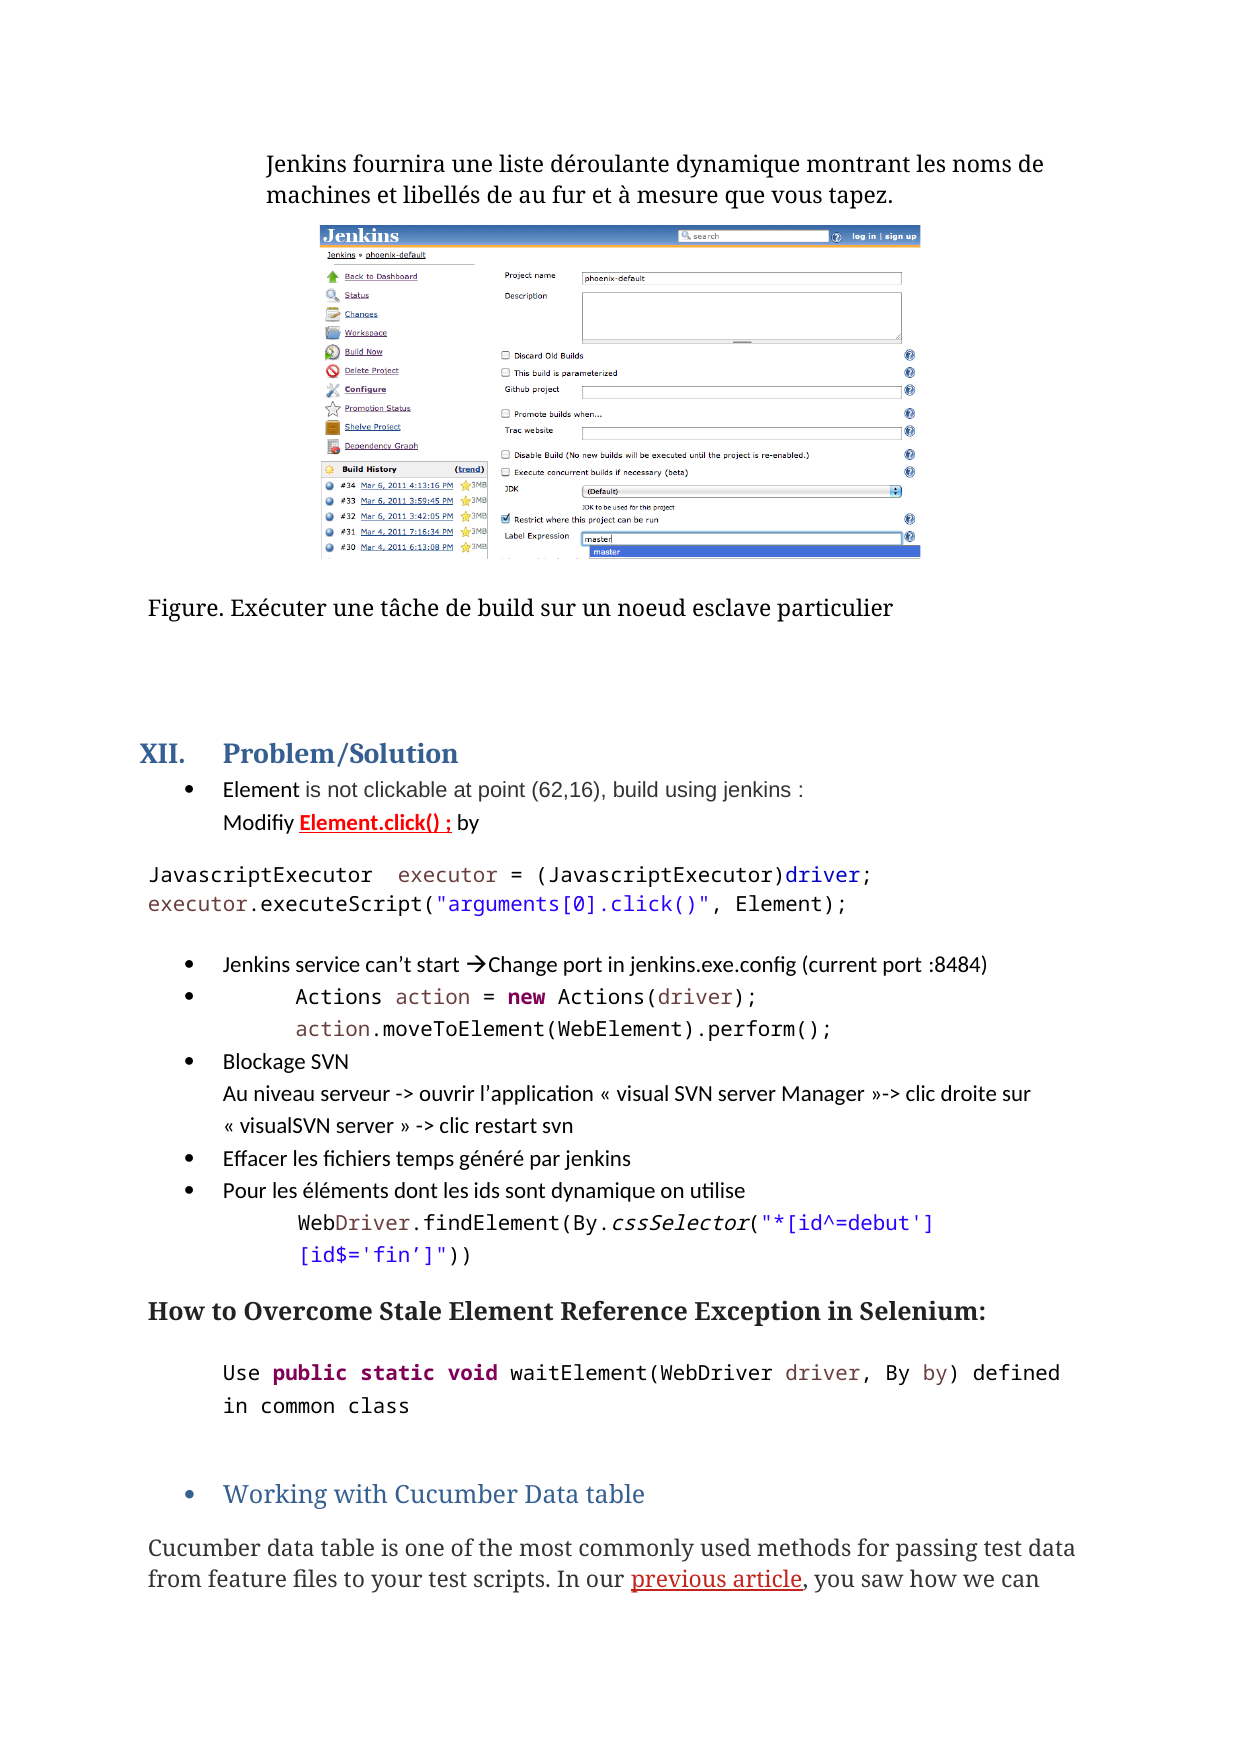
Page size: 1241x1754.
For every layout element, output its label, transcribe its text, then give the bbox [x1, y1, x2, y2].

list Effacer les fichiers temps généré par jenkins [185, 1144, 1093, 1172]
list Use public static void waitElement(WebDriver driver, By by) defined in common class [223, 1358, 1093, 1419]
list Jenkins service can’t start Change port in jenkins.exe.config (current port :8484) [185, 950, 1093, 978]
list Blockage SVN [185, 1047, 1093, 1075]
subtitle Working with Cucumber Data table [185, 1477, 1093, 1511]
list Pour les éléments dont les ids sont dynamique on utilise [185, 1176, 1093, 1204]
list action.moveToElement(WebElement).perform(); [223, 1014, 1093, 1043]
title Figure. Exécuter une tâche de build sur un noeud esclave particulier [148, 592, 1093, 624]
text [148, 1532, 1093, 1594]
list WebDriver.findElement(By.cssSelector("*[id^=debut'][id$='fin’]")) [298, 1208, 1093, 1269]
list Modifiy Element.click() ; by [223, 808, 1093, 836]
list Au niveau serveur -> ouvrir l’application « visual SVN server Manager »-> clic droite sur « visualSVN server » -> clic restart svn [223, 1079, 1093, 1139]
text JavascriptExecutor executor = (JavascriptExecutor)driver; [148, 861, 1093, 889]
subtitle Problem/Solution [185, 737, 1093, 770]
text executor.executeScript("arguments[0].click()", Element); [148, 889, 1093, 917]
subtitle How to Overcome Stale Element Reference Exception in Selenium: [148, 1294, 1093, 1328]
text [266, 148, 1093, 210]
list Element is not clickable at point (62,16), build using jenkins : [185, 775, 1093, 803]
list Actions action = new Actions(driver); [185, 982, 1093, 1010]
picture [319, 225, 921, 559]
